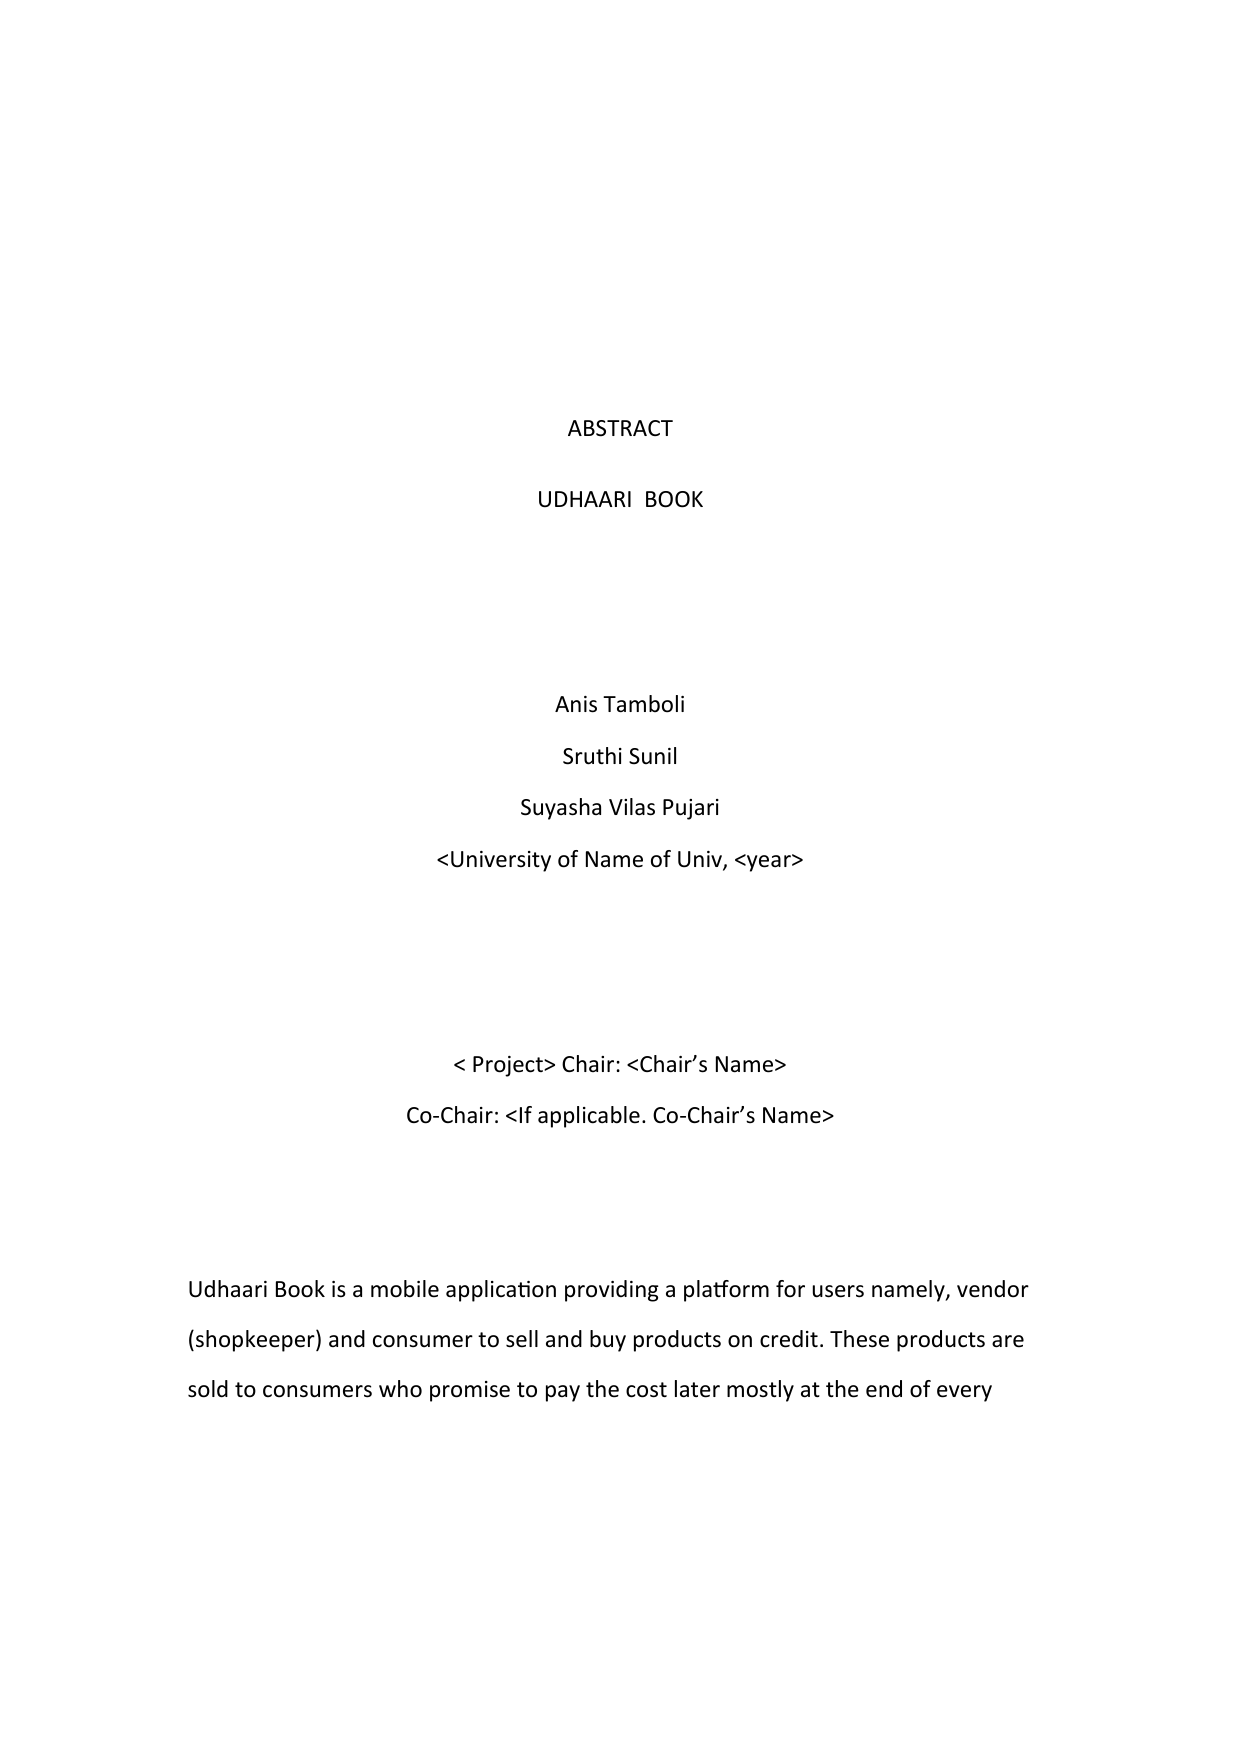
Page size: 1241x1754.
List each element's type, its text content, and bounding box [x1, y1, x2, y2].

text Suyasha Vilas Pujari [187, 791, 1053, 822]
text Anis Tamboli [187, 689, 1053, 719]
text ABSTRACT [187, 393, 1053, 443]
text UDHAARI BOOK [187, 464, 1053, 514]
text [187, 1253, 1053, 1403]
text <University of Name of Univ, <year> [187, 843, 1053, 873]
text < Project> Chair: <Chair’s Name> [187, 1048, 1053, 1079]
text Sruthi Sunil [187, 740, 1053, 771]
text Co-Chair: <If applicable. Co-Chair’s Name> [187, 1099, 1053, 1130]
